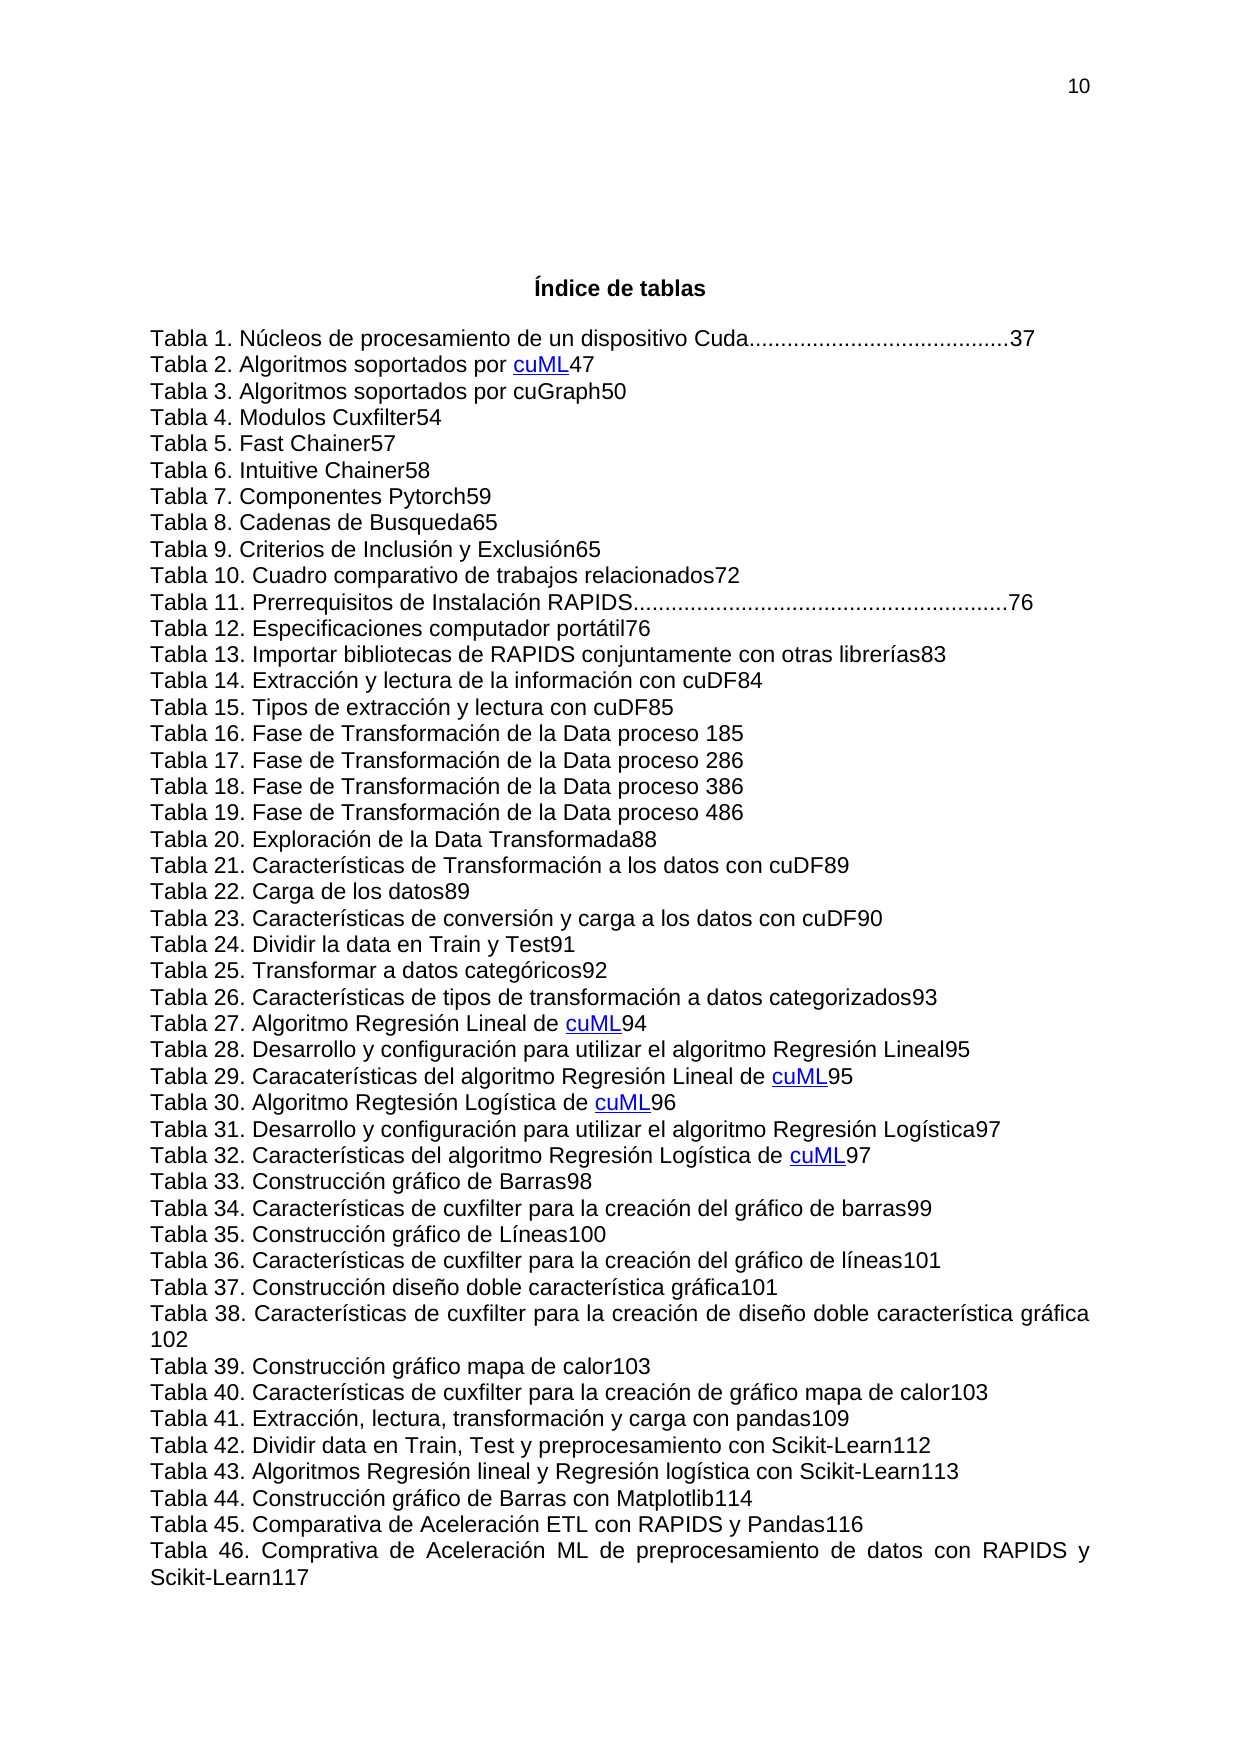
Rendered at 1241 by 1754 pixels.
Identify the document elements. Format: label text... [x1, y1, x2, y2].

text Tabla 36. Características de cuxfilter para la creación del gráfico de líneas 101 [150, 1247, 1090, 1274]
text Tabla 7. Componentes Pytorch 59 [150, 483, 1090, 509]
text Tabla 1. Núcleos de procesamiento de un dispositivo Cuda 37 [150, 325, 1090, 351]
text Tabla 32. Características del algoritmo Regresión Logística de cuML 97 [150, 1142, 1090, 1168]
text Tabla 2. Algoritmos soportados por cuML 47 [150, 351, 1090, 378]
text Tabla 20. Exploración de la Data Transformada 88 [150, 826, 1090, 852]
text Tabla 38. Características de cuxfilter para la creación de diseño doble característica gráfica 102 [150, 1300, 1090, 1353]
text Tabla 8. Cadenas de Busqueda 65 [150, 509, 1090, 536]
text Tabla 27. Algoritmo Regresión Lineal de cuML 94 [150, 1010, 1090, 1036]
text Tabla 12. Especificaciones computador portátil 76 [150, 615, 1090, 641]
text Tabla 21. Características de Transformación a los datos con cuDF 89 [150, 852, 1090, 878]
text Tabla 16. Fase de Transformación de la Data proceso 1 85 [150, 720, 1090, 747]
text Tabla 41. Extracción, lectura, transformación y carga con pandas 109 [150, 1405, 1090, 1432]
text Tabla 15. Tipos de extracción y lectura con cuDF 85 [150, 694, 1090, 720]
text Tabla 11. Prerrequisitos de Instalación RAPIDS...........................................................76 [150, 588, 1090, 615]
text Tabla 22. Carga de los datos 89 [150, 878, 1090, 905]
text Tabla 4. Modulos Cuxfilter 54 [150, 404, 1090, 430]
text Tabla 14. Extracción y lectura de la información con cuDF 84 [150, 667, 1090, 694]
text Tabla 25. Transformar a datos categóricos 92 [150, 957, 1090, 984]
text Tabla 13. Importar bibliotecas de RAPIDS conjuntamente con otras librerías 83 [150, 641, 1090, 667]
text Tabla 24. Dividir la data en Train y Test 91 [150, 931, 1090, 957]
text Tabla 17. Fase de Transformación de la Data proceso 2 86 [150, 747, 1090, 773]
text Tabla 35. Construcción gráfico de Líneas 100 [150, 1221, 1090, 1247]
text Tabla 34. Características de cuxfilter para la creación del gráfico de barras 99 [150, 1194, 1090, 1221]
text Tabla 10. Cuadro comparativo de trabajos relacionados 72 [150, 562, 1090, 588]
text Tabla 39. Construcción gráfico mapa de calor 103 [150, 1353, 1090, 1379]
text Tabla 43. Algoritmos Regresión lineal y Regresión logística con Scikit-Learn 113 [150, 1458, 1090, 1484]
text Tabla 9. Criterios de Inclusión y Exclusión 65 [150, 536, 1090, 562]
text Tabla 45. Comparativa de Aceleración ETL con RAPIDS y Pandas 116 [150, 1511, 1090, 1537]
text Tabla 37. Construcción diseño doble característica gráfica 101 [150, 1274, 1090, 1300]
text Tabla 18. Fase de Transformación de la Data proceso 3 86 [150, 773, 1090, 799]
text Tabla 33. Construcción gráfico de Barras 98 [150, 1168, 1090, 1194]
text Tabla 29. Caracaterísticas del algoritmo Regresión Lineal de cuML 95 [150, 1063, 1090, 1089]
text Tabla 3. Algoritmos soportados por cuGraph 50 [150, 378, 1090, 404]
text Tabla 5. Fast Chainer 57 [150, 430, 1090, 457]
text Tabla 30. Algoritmo Regtesión Logística de cuML 96 [150, 1089, 1090, 1116]
text Tabla 19. Fase de Transformación de la Data proceso 4 86 [150, 799, 1090, 826]
text Tabla 26. Características de tipos de transformación a datos categorizados 93 [150, 984, 1090, 1010]
text Tabla 6. Intuitive Chainer 58 [150, 457, 1090, 483]
text Tabla 31. Desarrollo y configuración para utilizar el algoritmo Regresión Logística 97 [150, 1116, 1090, 1142]
text Tabla 23. Características de conversión y carga a los datos con cuDF 90 [150, 905, 1090, 931]
text Tabla 40. Características de cuxfilter para la creación de gráfico mapa de calor 103 [150, 1379, 1090, 1405]
text Índice de tablas [150, 274, 1090, 301]
text Tabla 28. Desarrollo y configuración para utilizar el algoritmo Regresión Lineal 95 [150, 1036, 1090, 1063]
text Tabla 46. Comprativa de Aceleración ML de preprocesamiento de datos con RAPIDS y Scikit-Learn 117 [150, 1537, 1090, 1590]
text Tabla 42. Dividir data en Train, Test y preprocesamiento con Scikit-Learn 112 [150, 1432, 1090, 1458]
text Tabla 44. Construcción gráfico de Barras con Matplotlib 114 [150, 1484, 1090, 1511]
